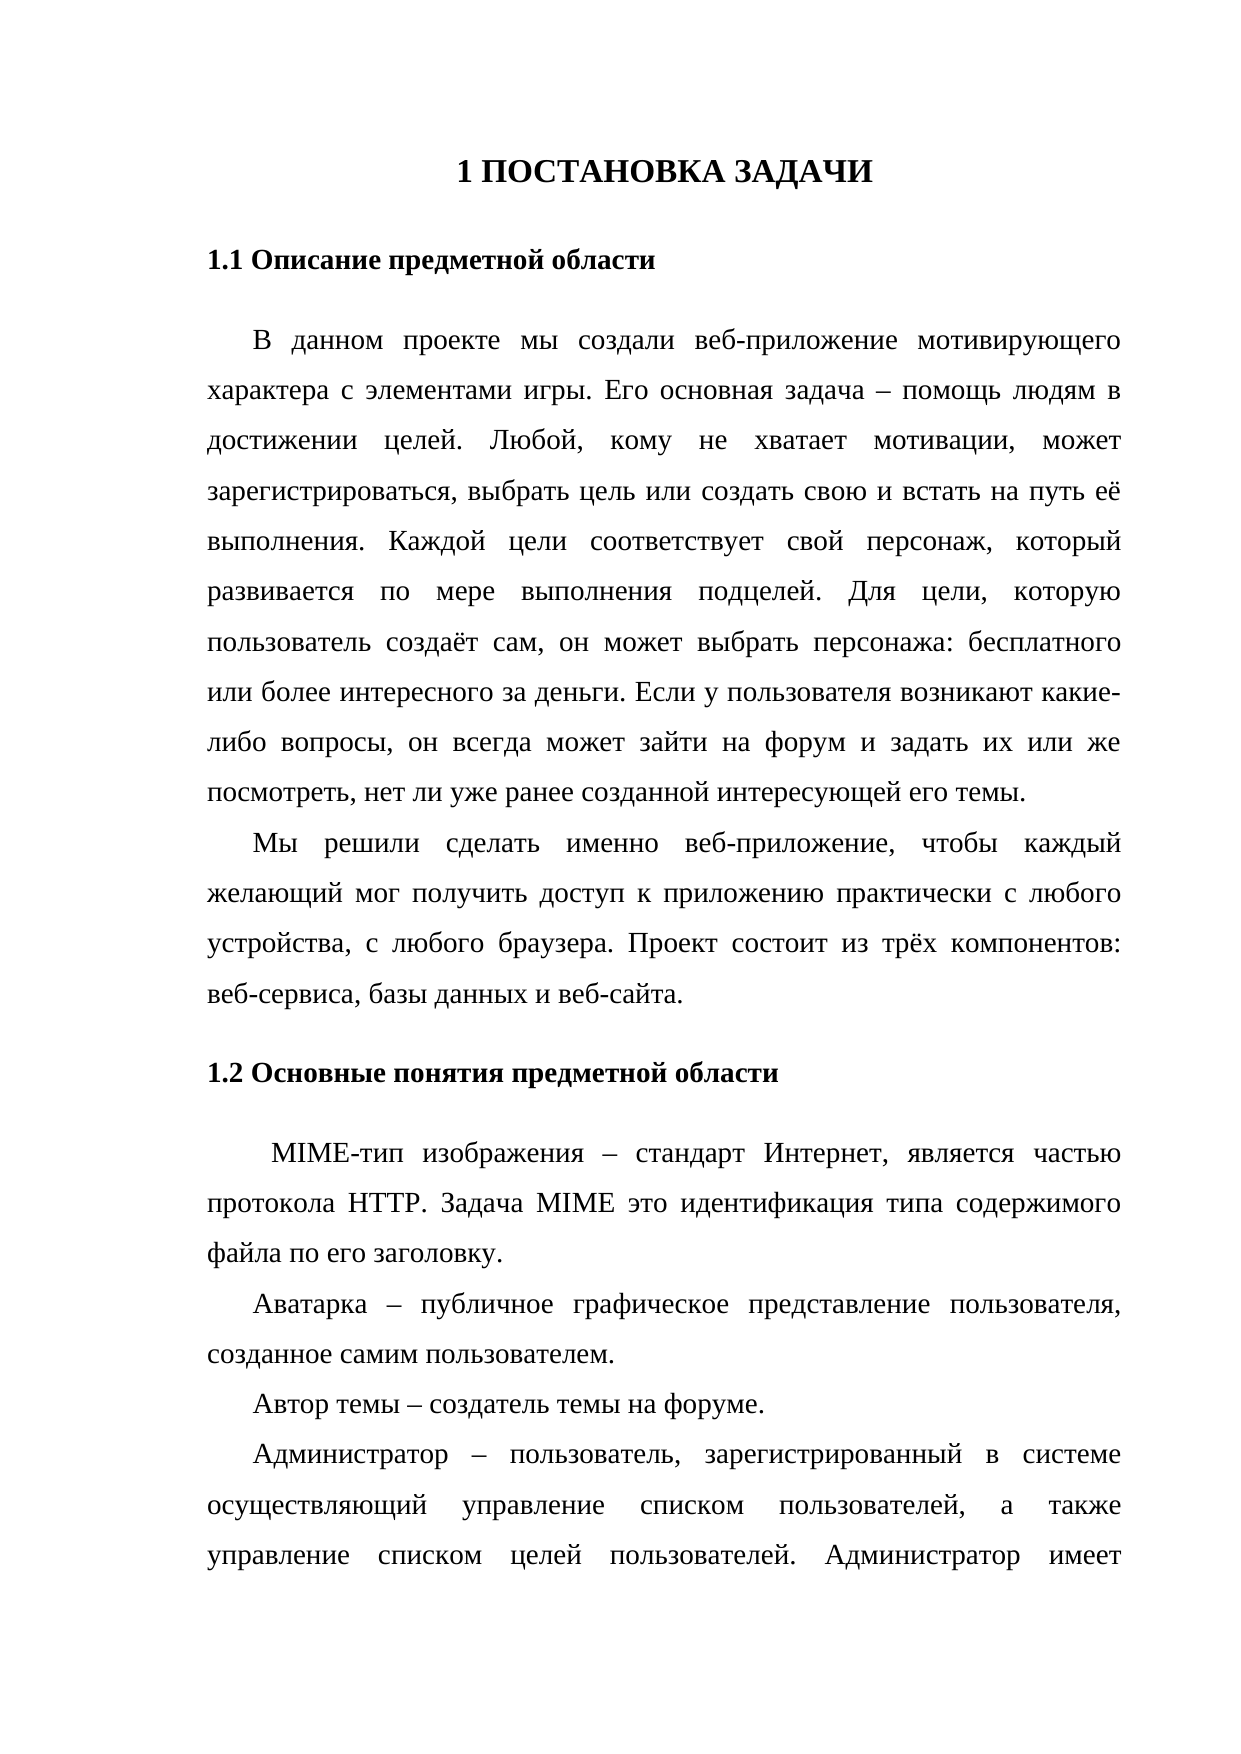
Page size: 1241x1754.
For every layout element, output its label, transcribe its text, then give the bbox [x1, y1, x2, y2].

text 1.2 Основные понятия предметной области [207, 1055, 1122, 1089]
text MIME-тип изображения – стандарт Интернет, является частью протокола HTTP. Задача MIME это идентификация типа содержимого файла по его заголовку. [207, 1135, 1122, 1269]
text 1 ПОСТАНОВКА ЗАДАЧИ [207, 151, 1122, 190]
text 1.1 Описание предметной области [207, 242, 1122, 276]
text Аватарка – публичное графическое представление пользователя, созданное самим пользователем. [207, 1286, 1122, 1369]
text Автор темы – создатель темы на форуме. [207, 1386, 1122, 1420]
text Мы решили сделать именно веб-приложение, чтобы каждый желающий мог получить доступ к приложению практически с любого устройства, с любого браузера. Проект состоит из трёх компонентов: веб-сервиса, базы данных и веб-сайта. [207, 825, 1122, 1009]
text В данном проекте мы создали веб-приложение мотивирующего характера с элементами игры. Его основная задача – помощь людям в достижении целей. Любой, кому не хватает мотивации, может зарегистрироваться, выбрать цель или создать свою и встать на путь её выполнения. Каждой цели соответствует свой персонаж, который развивается по мере выполнения подцелей. Для цели, которую пользователь создаёт сам, он может выбрать персонажа: бесплатного или более интересного за деньги. Если у пользователя возникают какие-либо вопросы, он всегда может зайти на форум и задать их или же посмотреть, нет ли уже ранее созданной интересующей его темы. [207, 322, 1122, 808]
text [207, 1437, 1122, 1571]
